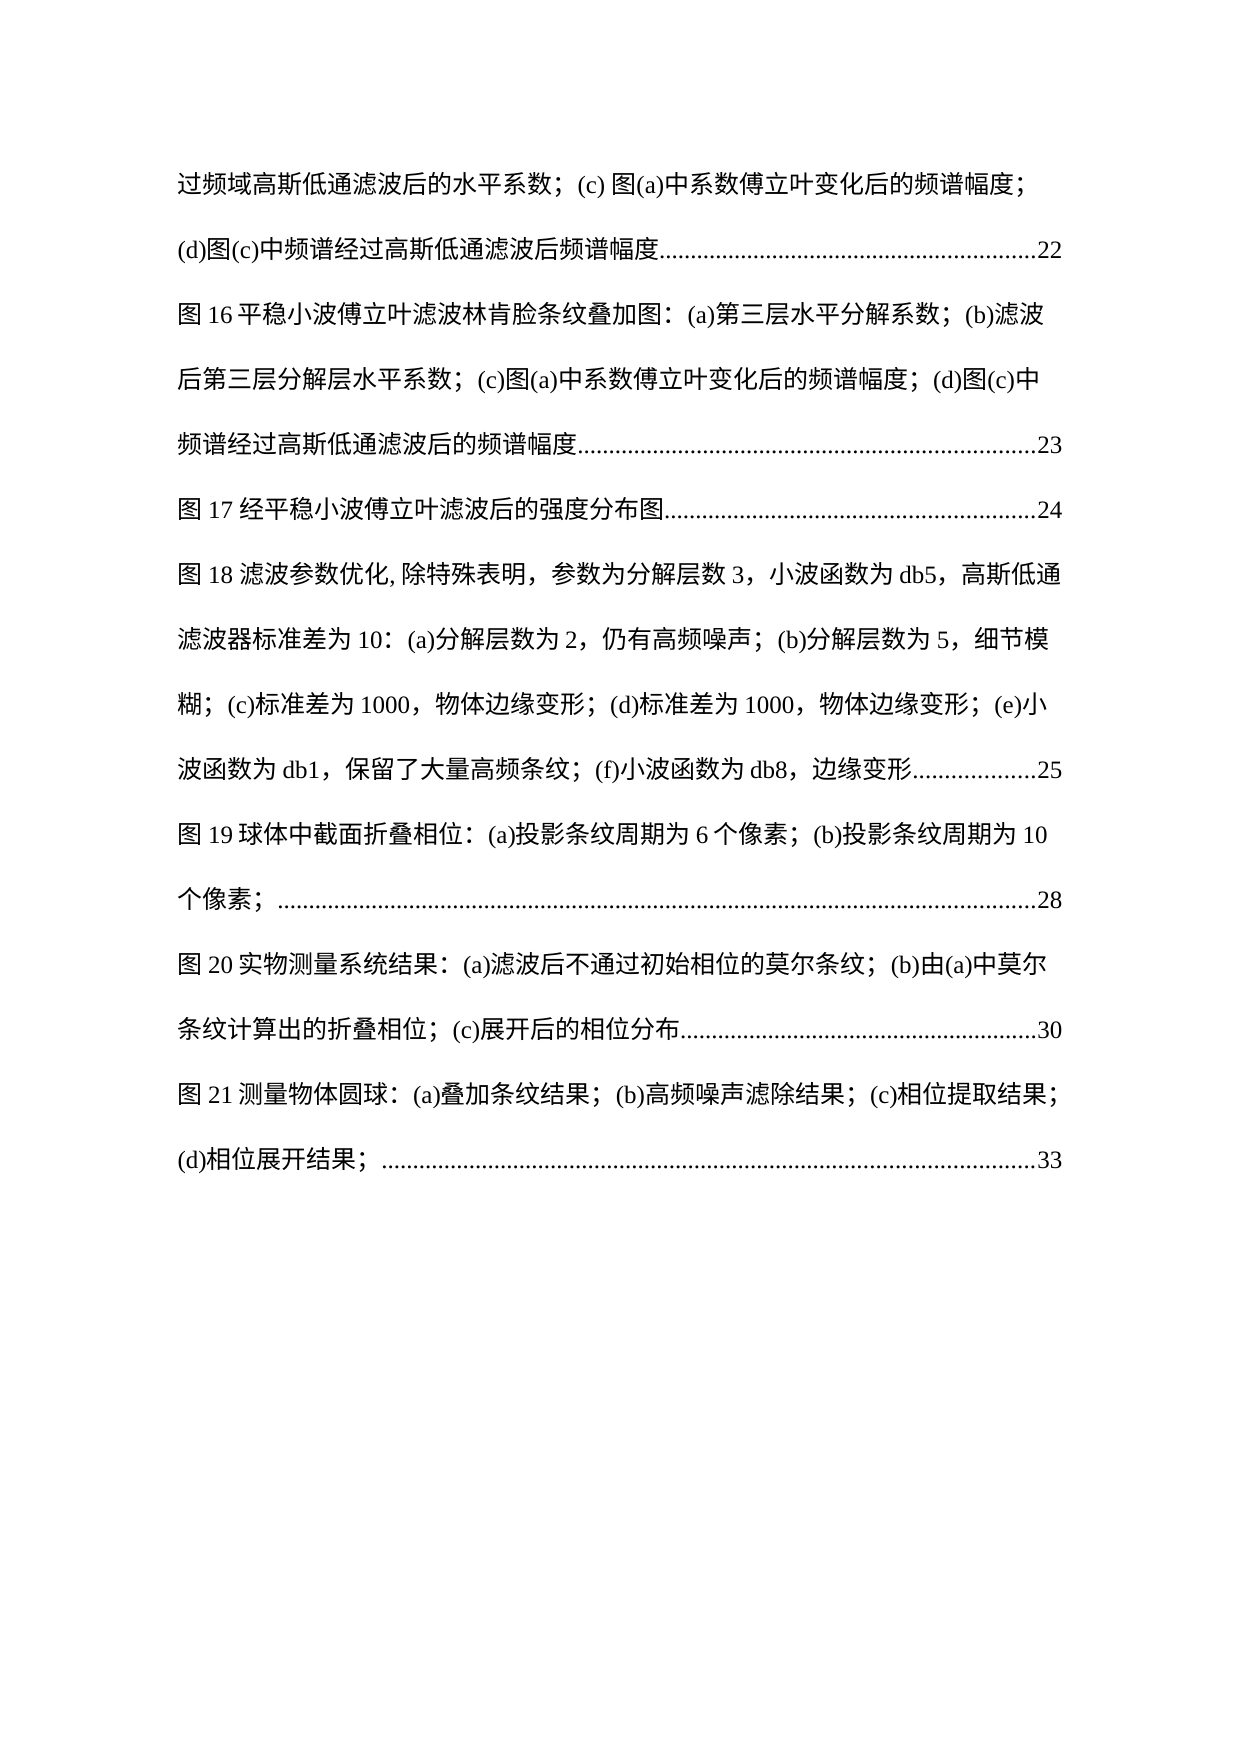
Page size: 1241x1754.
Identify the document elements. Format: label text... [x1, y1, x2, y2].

text 图 19球体中截面折叠相位：(a)投影条纹周期为6个像素；(b)投影条纹周期为10个像素； 28 [177, 800, 1063, 930]
text 图 17 经平稳小波傅立叶滤波后的强度分布图 24 [177, 475, 1063, 540]
text 图 20实物测量系统结果：(a)滤波后不通过初始相位的莫尔条纹；(b)由(a)中莫尔条纹计算出的折叠相位；(c)展开后的相位分布 30 [177, 930, 1063, 1060]
text 图 18 滤波参数优化, 除特殊表明，参数为分解层数3，小波函数为db5，高斯低通滤波器标准差为10：(a)分解层数为2，仍有高频噪声；(b)分解层数为5，细节模糊；(c)标准差为1000，物体边缘变形；(d)标准差为1000，物体边缘变形；(e)小波函数为db1，保留了大量高频条纹；(f)小波函数为db8，边缘变形 25 [177, 540, 1063, 800]
text 图 21测量物体圆球：(a)叠加条纹结果；(b)高频噪声滤除结果；(c)相位提取结果；(d)相位展开结果； 33 [177, 1060, 1063, 1190]
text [177, 150, 1063, 280]
text 图16平稳小波傅立叶滤波林肯脸条纹叠加图：(a)第三层水平分解系数；(b)滤波后第三层分解层水平系数；(c)图(a)中系数傅立叶变化后的频谱幅度；(d)图(c)中频谱经过高斯低通滤波后的频谱幅度 23 [177, 280, 1063, 475]
